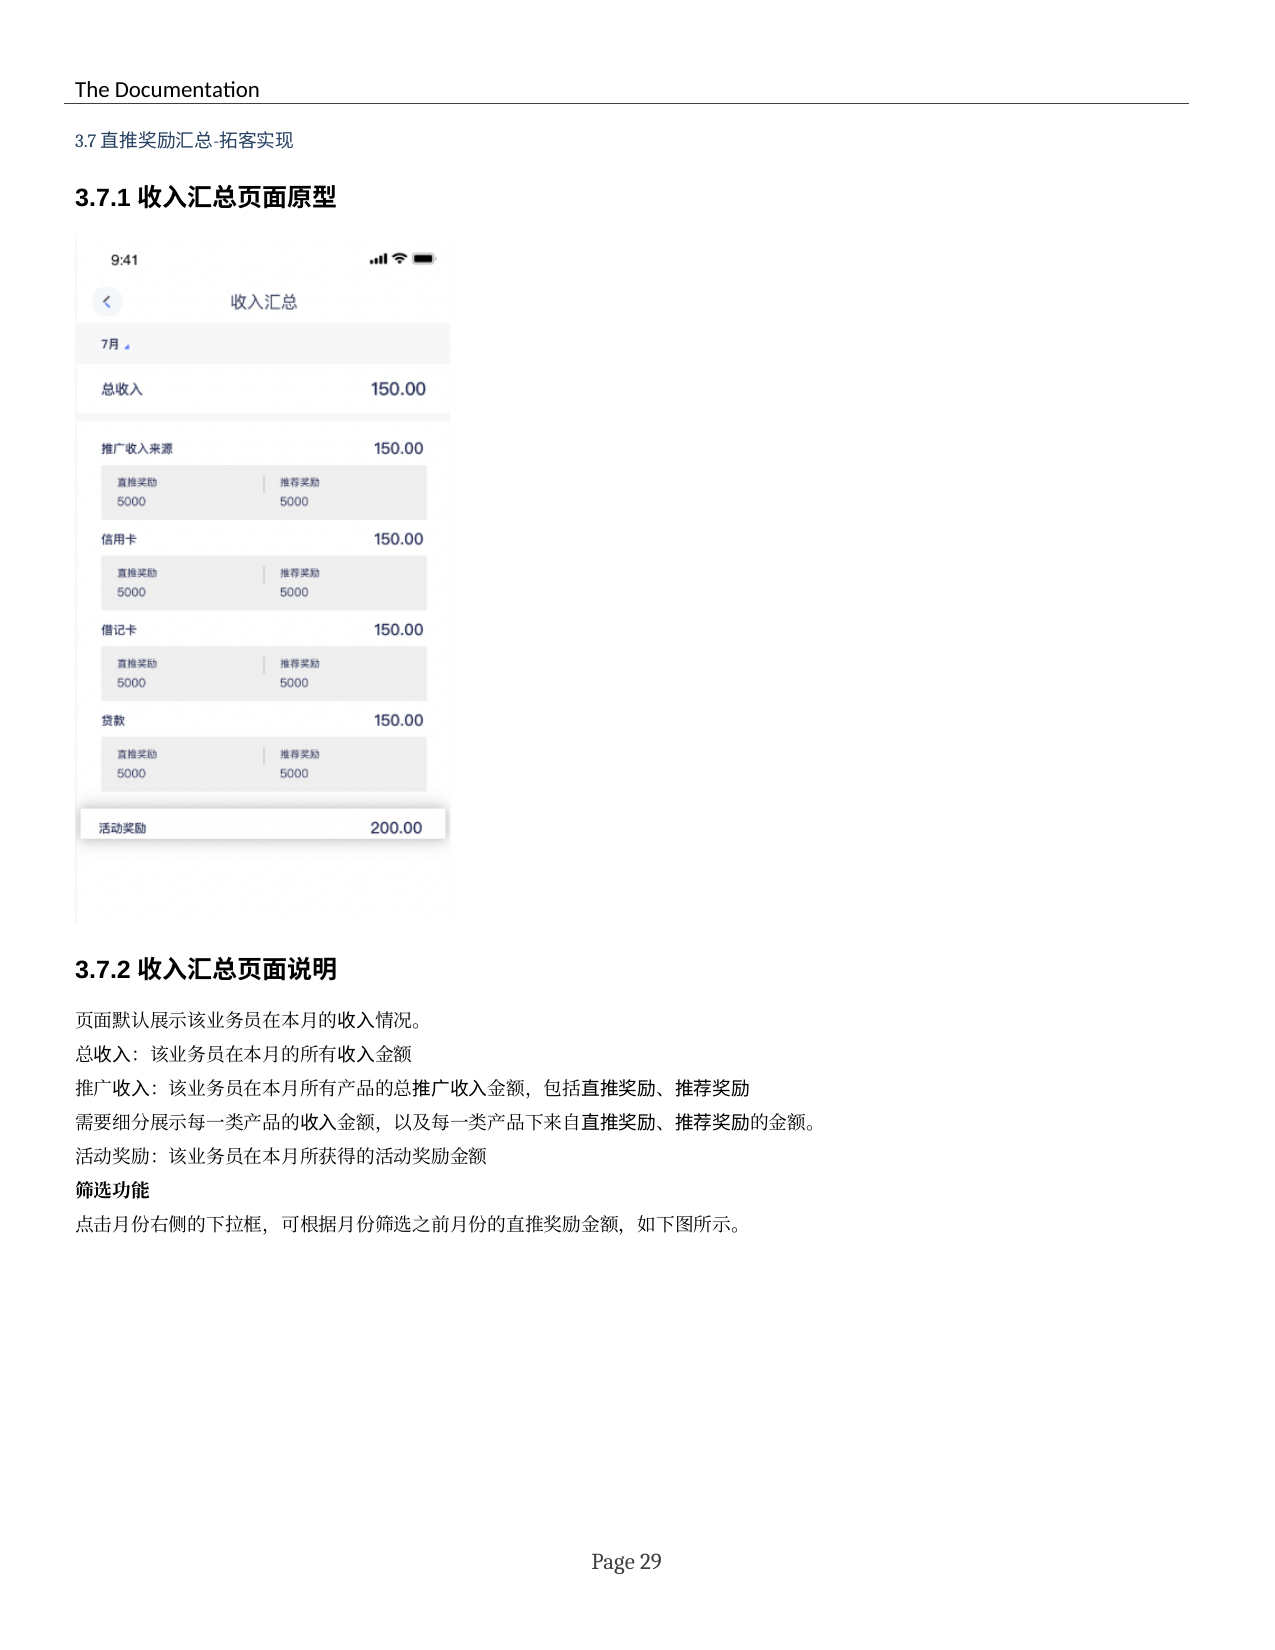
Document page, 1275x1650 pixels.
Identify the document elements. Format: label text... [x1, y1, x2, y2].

picture [75, 238, 451, 925]
list 页面默认展示该业务员在本月的收入情况。 [75, 1009, 1200, 1031]
list 需要细分展示每一类产品的收入金额，以及每一类产品下来自直推奖励、推荐奖励的金额。 [75, 1112, 1200, 1133]
subtitle 3.7 直推奖励汇总-拓客实现 [75, 126, 1200, 153]
list 活动奖励：该业务员在本月所获得的活动奖励金额 [75, 1146, 1200, 1167]
subtitle 3.7.2 收入汇总页面说明 [75, 949, 1200, 986]
list 总收入：该业务员在本月的所有收入金额 [75, 1044, 1200, 1065]
subtitle 3.7.1 收入汇总页面原型 [75, 178, 1200, 214]
list 筛选功能 [75, 1180, 1200, 1201]
list 点击月份右侧的下拉框，可根据月份筛选之前月份的直推奖励金额，如下图所示。 [75, 1214, 1200, 1236]
list 推广收入：该业务员在本月所有产品的总推广收入金额，包括直推奖励、推荐奖励 [75, 1078, 1200, 1099]
